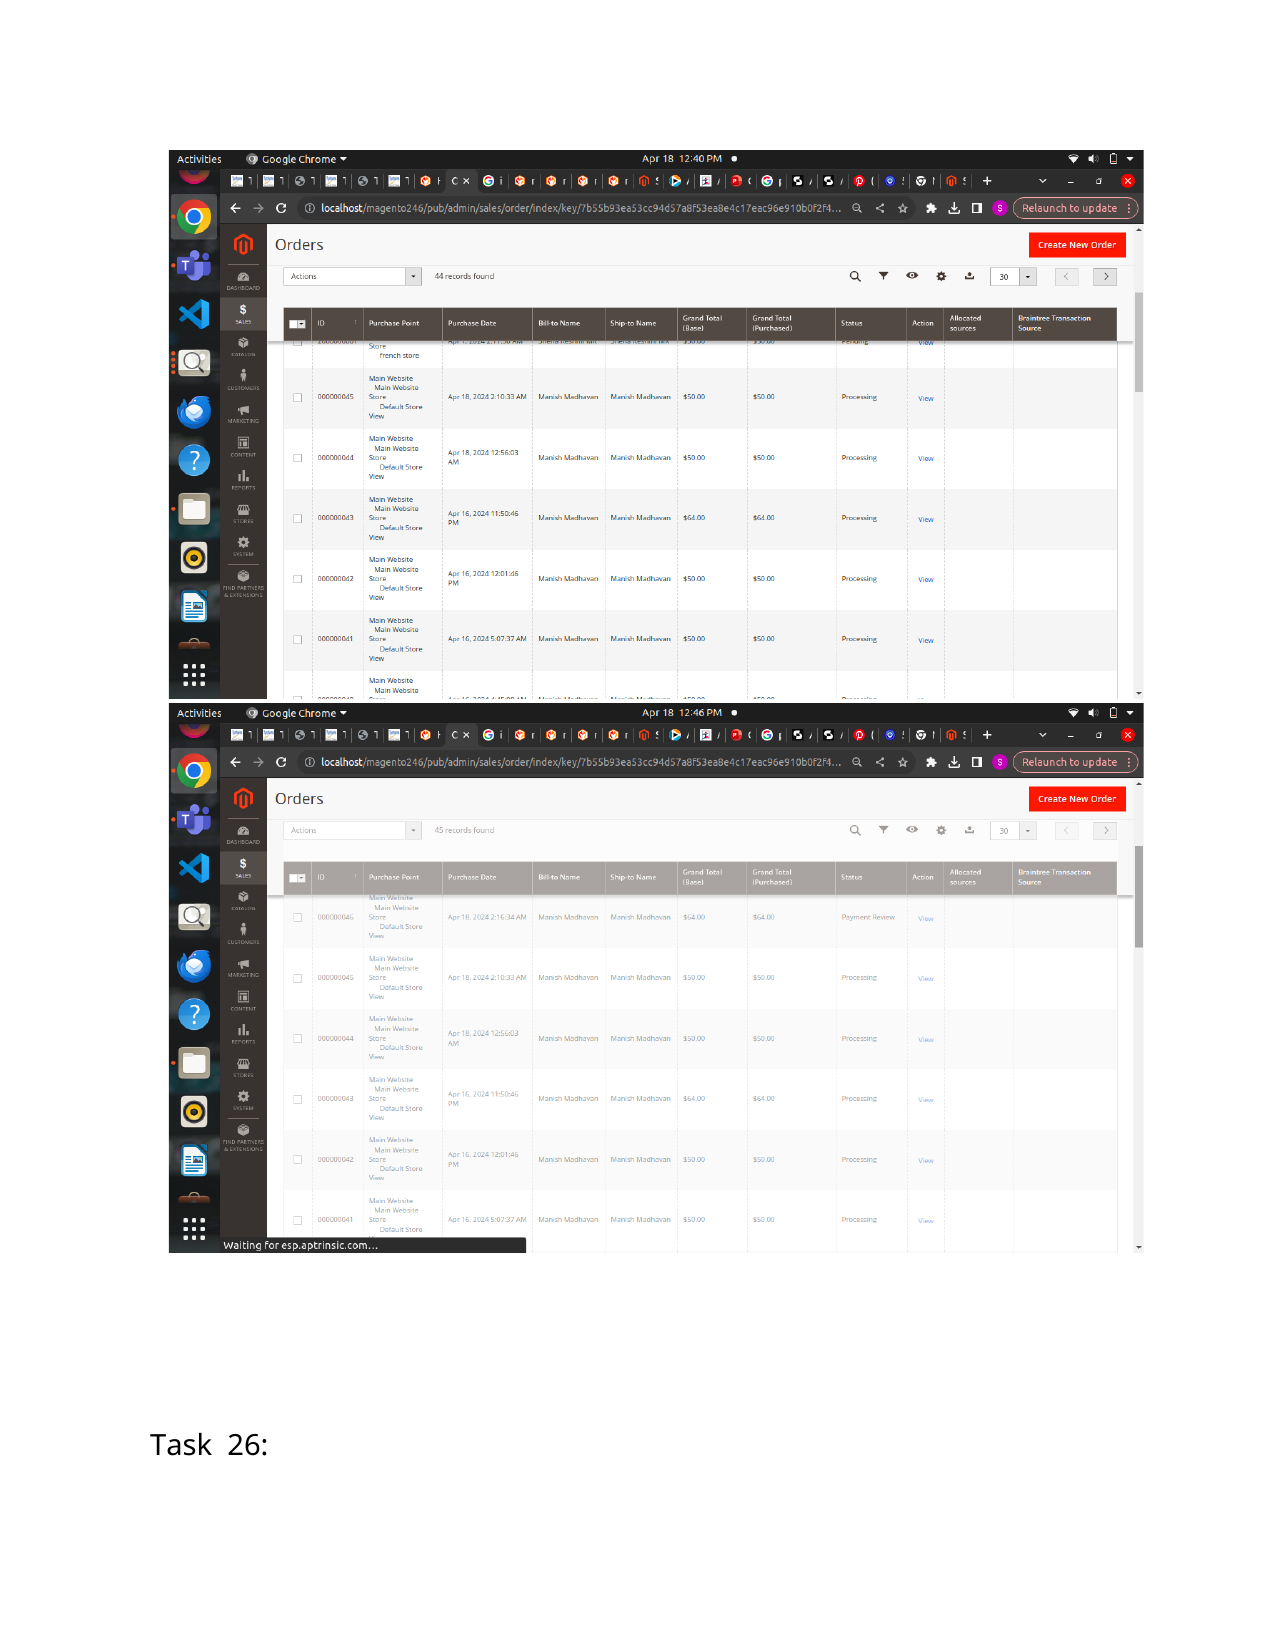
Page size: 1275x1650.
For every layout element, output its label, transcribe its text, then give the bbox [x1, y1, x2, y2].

text Task 26: [150, 1424, 1125, 1464]
